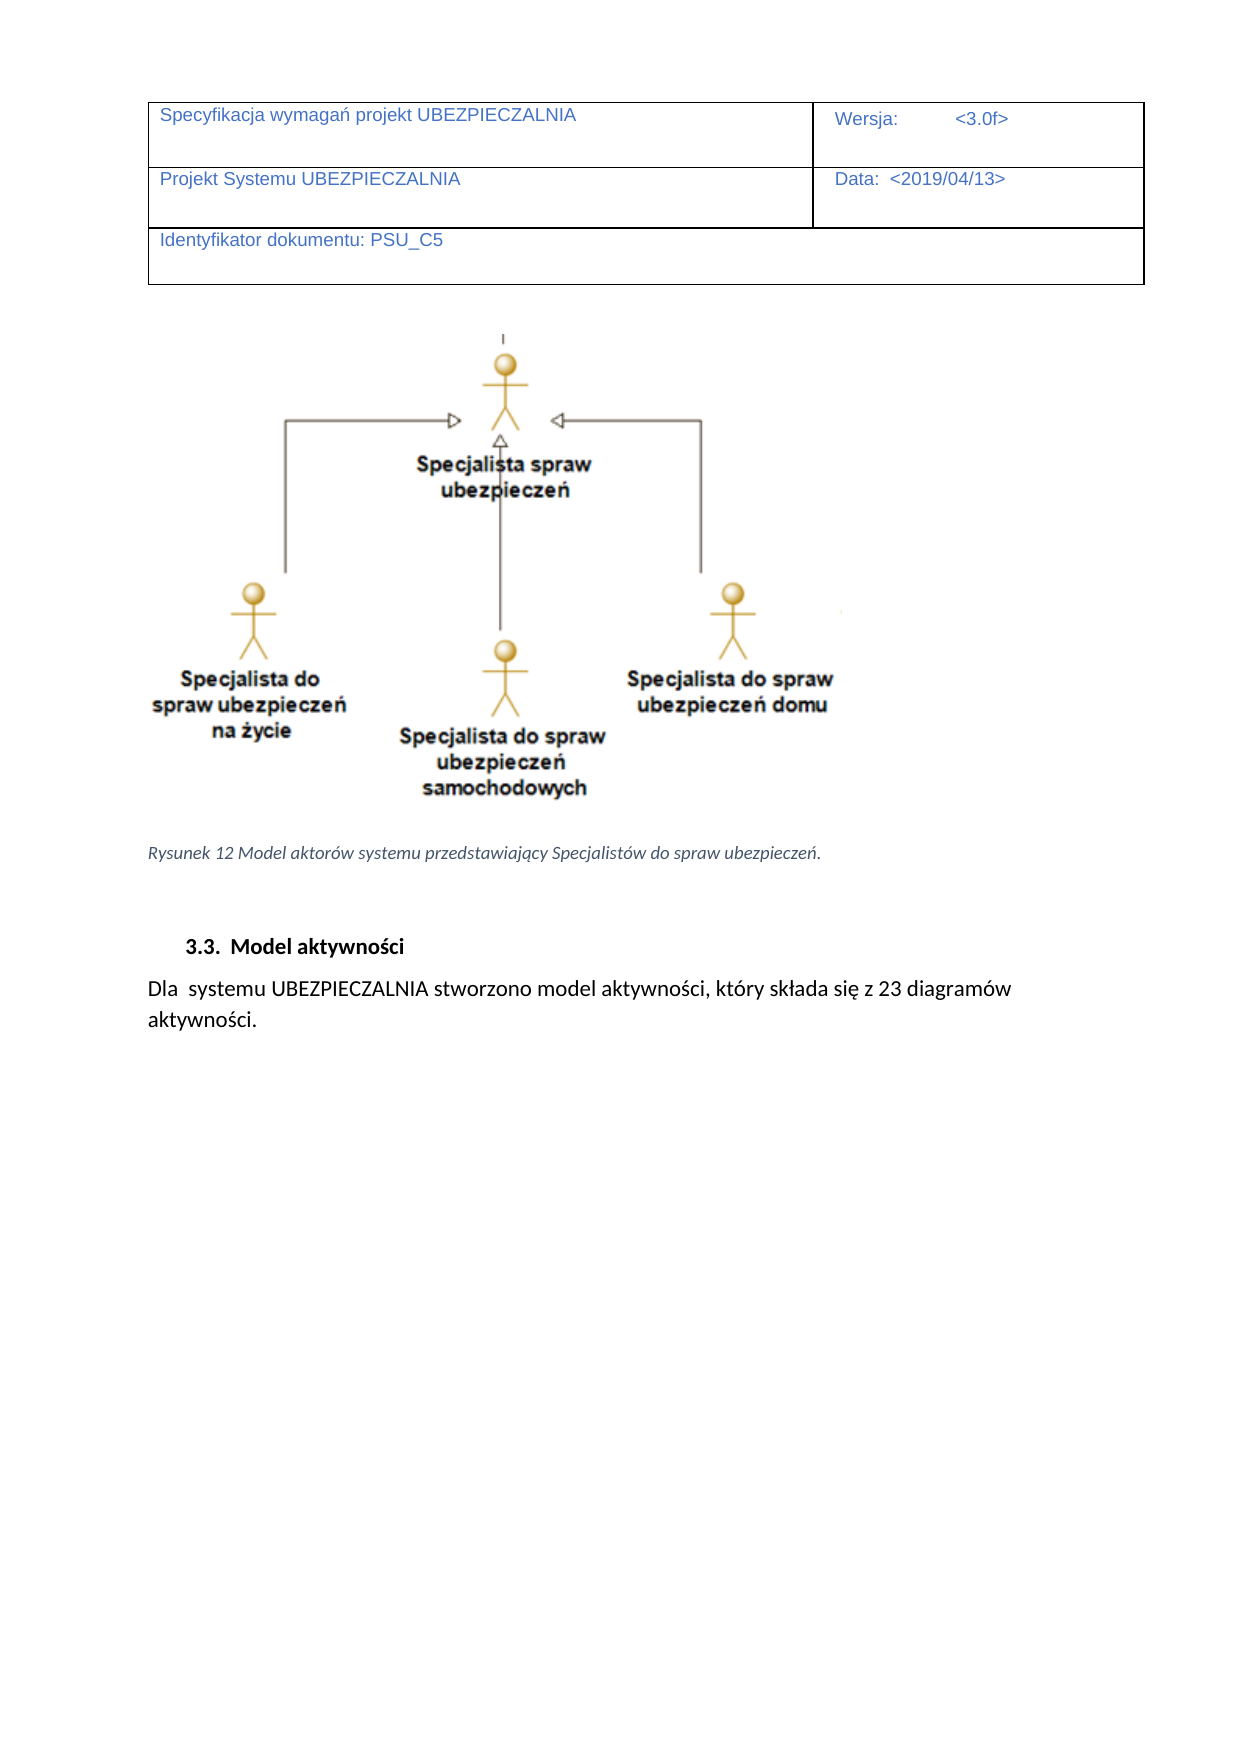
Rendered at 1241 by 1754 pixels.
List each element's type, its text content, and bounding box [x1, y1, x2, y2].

text Model aktywności [185, 932, 1093, 960]
text Rysunek 12 Model aktorów systemu przedstawiający Specjalistów do spraw ubezpieczeń. [148, 841, 1093, 864]
text Dla systemu UBEZPIECZALNIA stworzono model aktywności, który składa się z 23 diagramów aktywności. [148, 974, 1093, 1033]
picture [147, 334, 842, 823]
